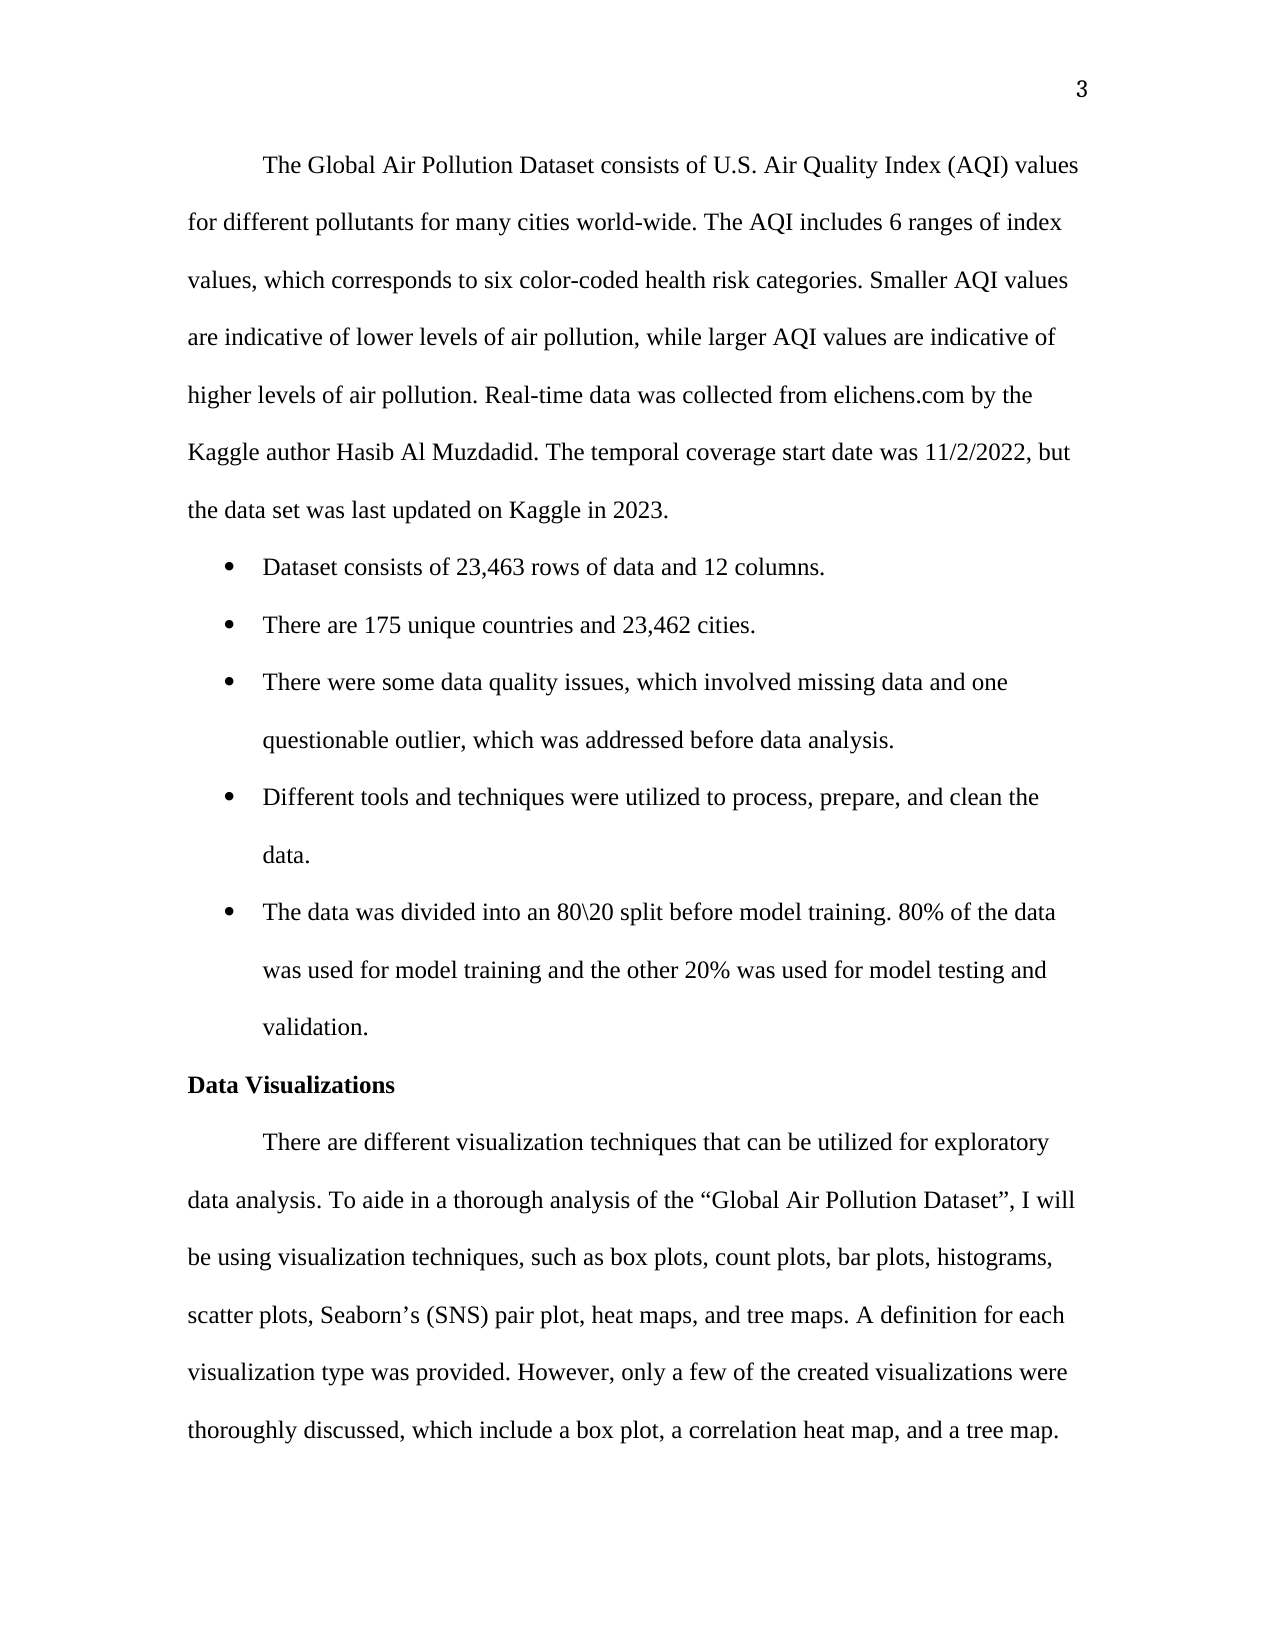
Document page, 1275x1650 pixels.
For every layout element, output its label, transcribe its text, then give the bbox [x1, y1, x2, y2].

list Different tools and techniques were utilized to process, prepare, and clean the data. [225, 782, 1087, 869]
text Data Visualizations [187, 1070, 1087, 1099]
list The data was divided into an 80\20 split before model training. 80% of the data was used for model training and the other 20% was used for model testing and validation. [225, 897, 1087, 1041]
list Dataset consists of 23,463 rows of data and 12 columns. [225, 552, 1087, 581]
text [187, 1127, 1087, 1444]
list There were some data quality issues, which involved missing data and one questionable outlier, which was addressed before data analysis. [225, 667, 1087, 754]
text The Global Air Pollution Dataset consists of U.S. Air Quality Index (AQI) values for different pollutants for many cities world-wide. The AQI includes 6 ranges of index values, which corresponds to six color-coded health risk categories. Smaller AQI values are indicative of lower levels of air pollution, while larger AQI values are indicative of higher levels of air pollution. Real-time data was collected from elichens.com by the Kaggle author Hasib Al Muzdadid. The temporal coverage start date was 11/2/2022, but the data set was last updated on Kaggle in 2023. [187, 150, 1087, 524]
list There are 175 unique countries and 23,462 cities. [225, 610, 1087, 639]
